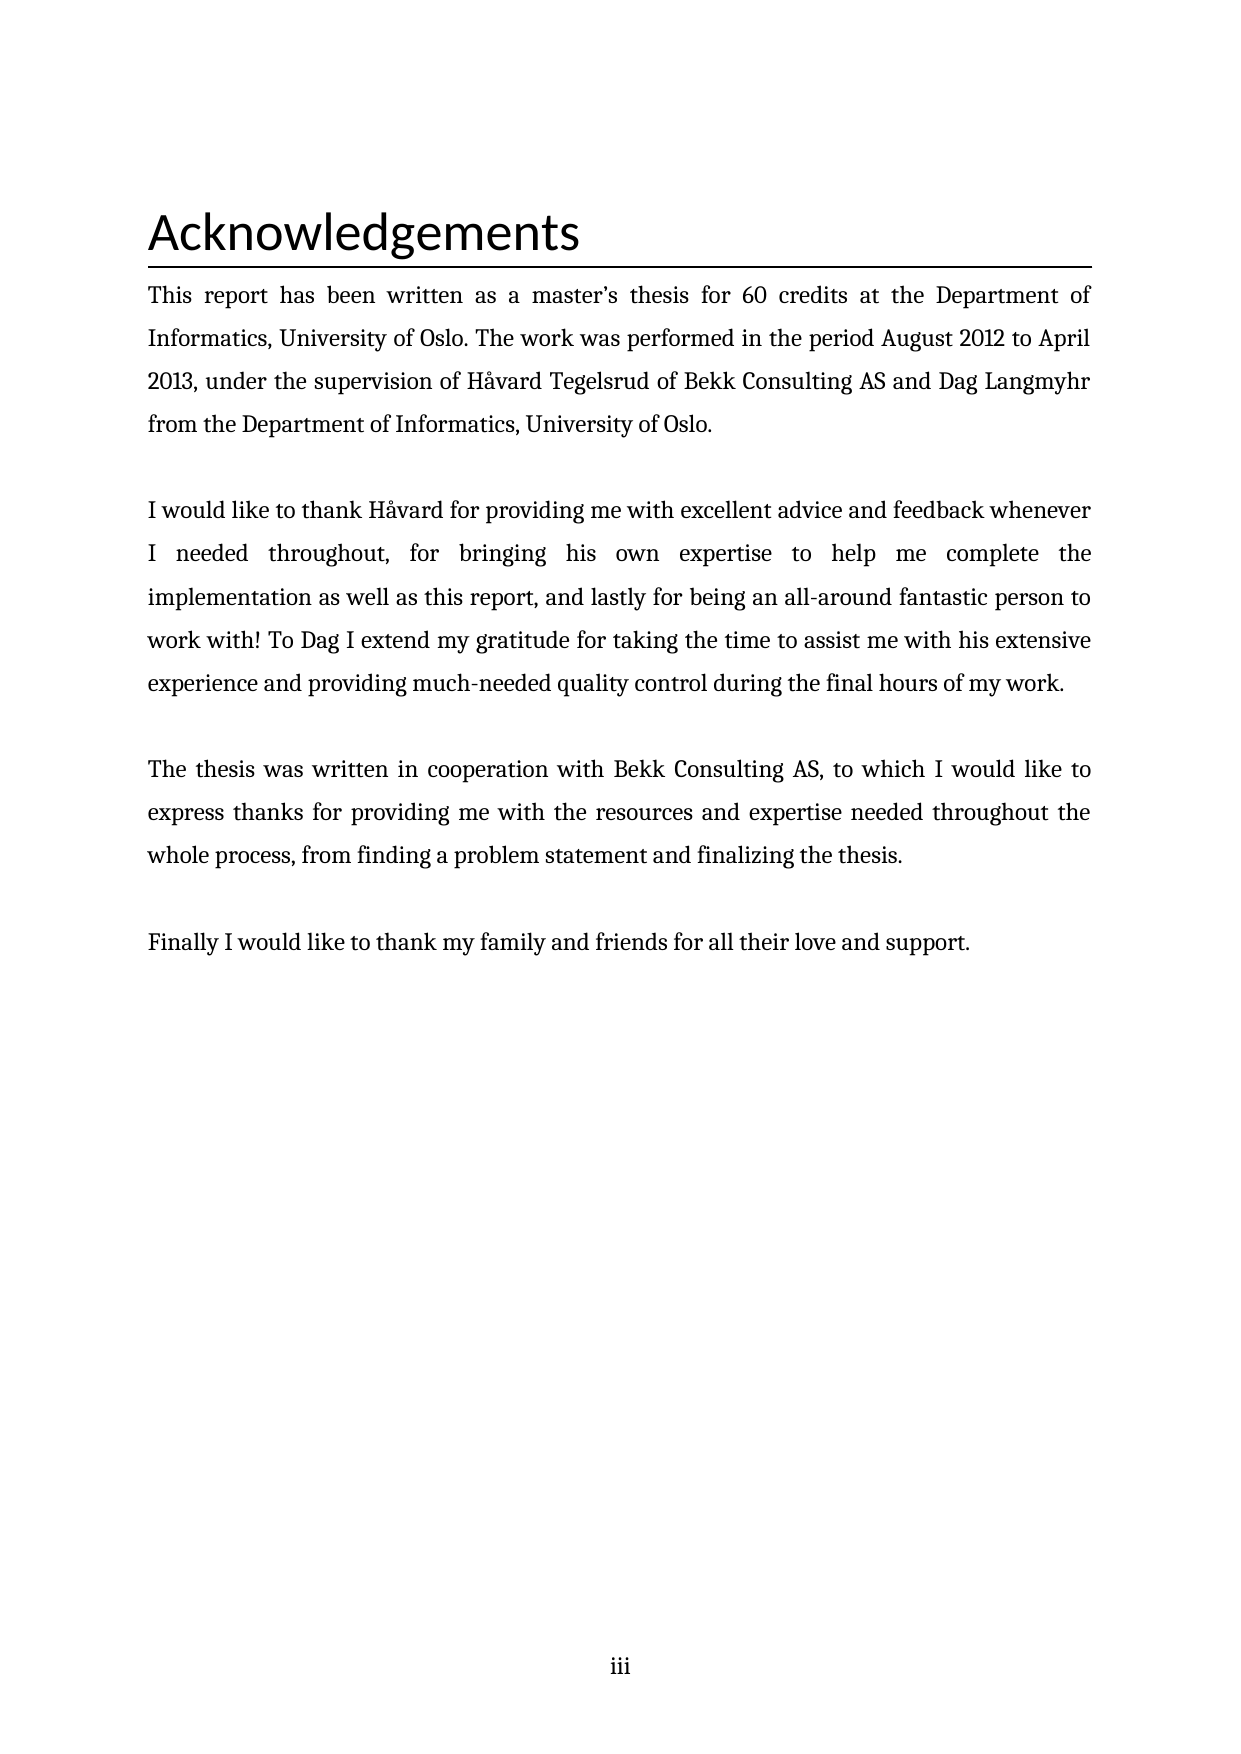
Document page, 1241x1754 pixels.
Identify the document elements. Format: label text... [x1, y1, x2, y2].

subtitle Acknowledgements [148, 198, 1092, 266]
text This report has been written as a master’s thesis for 60 credits at the Department of Informatics, University of Oslo. The work was performed in the period August 2012 to April 2013, under the supervision of Håvard Tegelsrud of Bekk Consulting AS and Dag Langmyhr from the Department of Informatics, University of Oslo. [148, 281, 1092, 439]
text I would like to thank Håvard for providing me with excellent advice and feedback whenever I needed throughout, for bringing his own expertise to help me complete the implementation as well as this report, and lastly for being an all-around fantastic person to work with! To Dag I extend my gratitude for taking the time to assist me with his extensive experience and providing much-needed quality control during the final hours of my work. [148, 496, 1092, 697]
text Finally I would like to thank my family and friends for all their love and support. [148, 927, 1092, 956]
text The thesis was written in cooperation with Bekk Consulting AS, to which I would like to express thanks for providing me with the resources and expertise needed throughout the whole process, from finding a problem statement and finalizing the thesis. [148, 755, 1092, 870]
